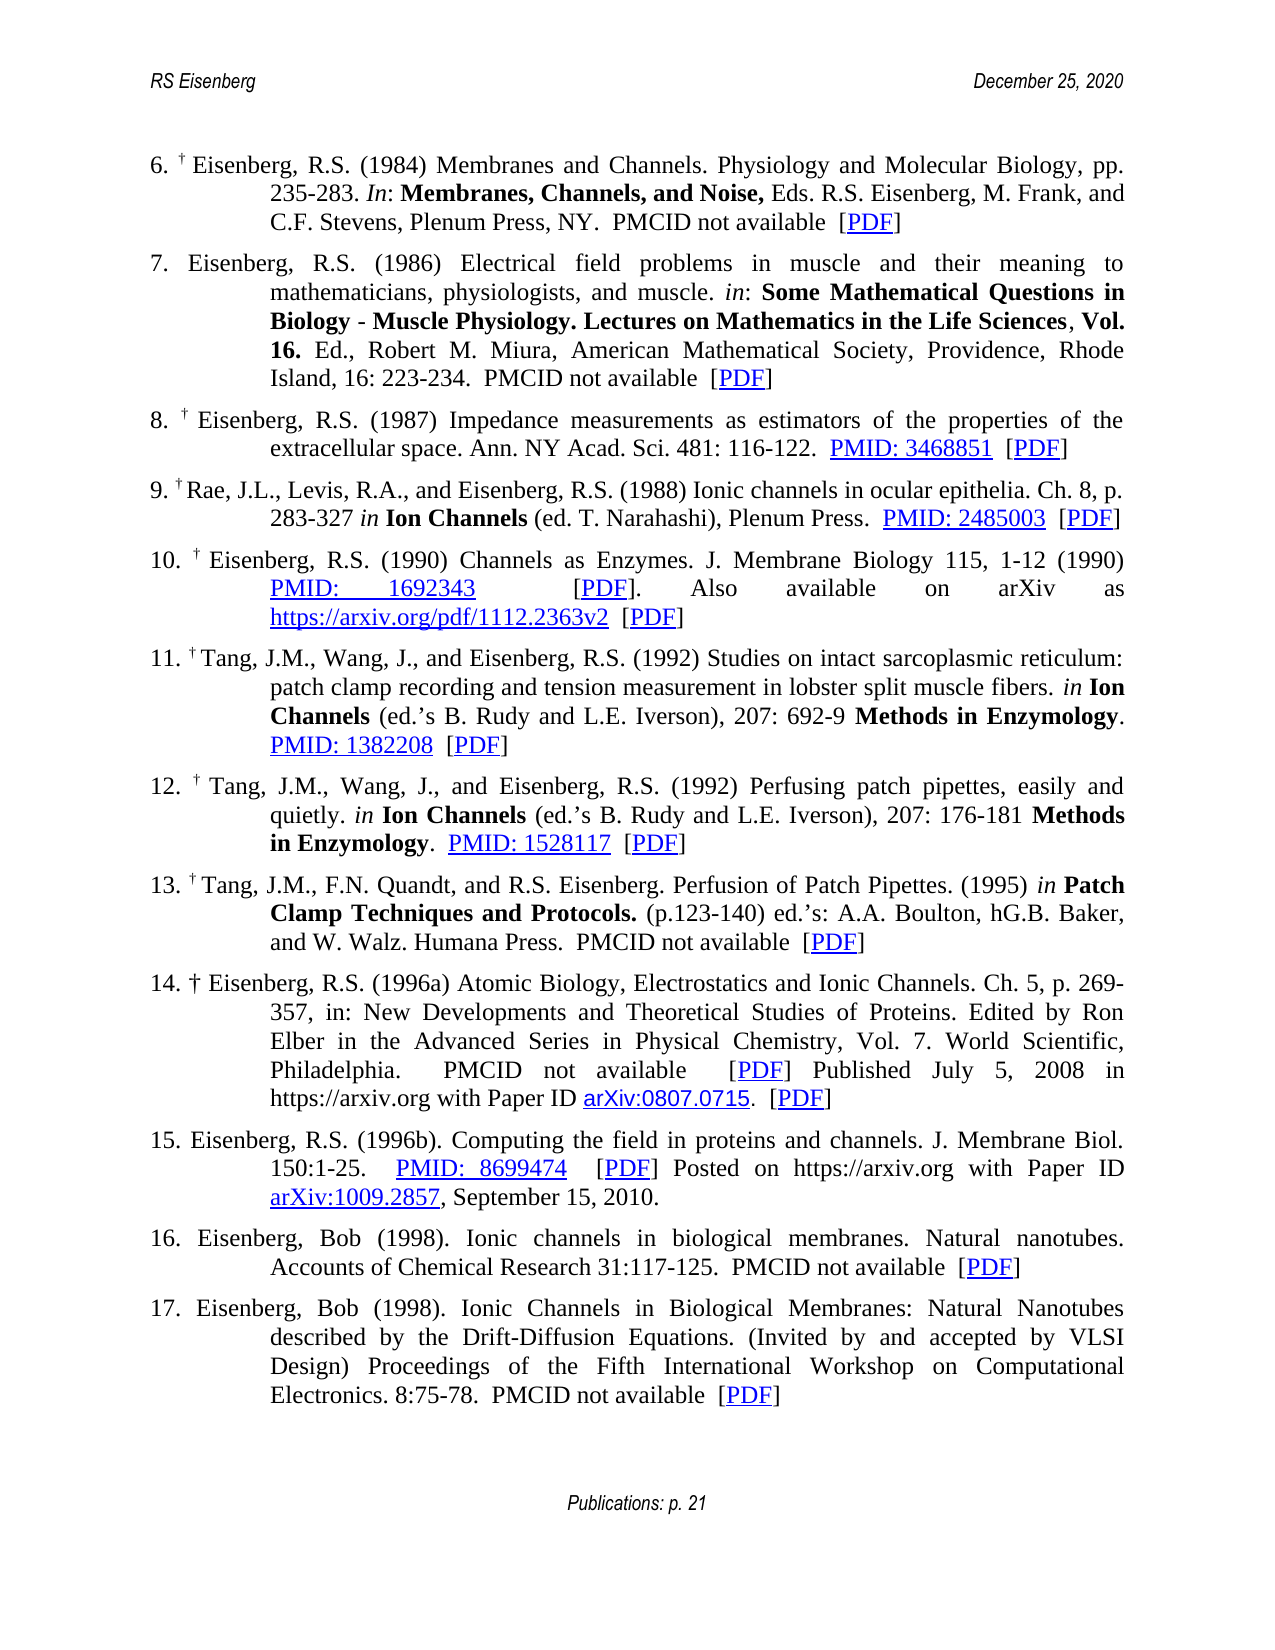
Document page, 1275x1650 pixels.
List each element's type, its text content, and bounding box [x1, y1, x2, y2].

text 13. † Tang, J.M., F.N. Quandt, and R.S. Eisenberg. Perfusion of Patch Pipettes. (1995) in Patch Clamp Techniques and Protocols. (p.123-140) ed.’s: A.A. Boulton, hG.B. Baker, and W. Walz. Humana Press. PMCID not available [PDF] [150, 870, 1125, 956]
text 12. † Tang, J.M., Wang, J., and Eisenberg, R.S. (1992) Perfusing patch pipettes, easily and quietly. in Ion Channels (ed.’s B. Rudy and L.E. Iverson), 207: 176-181 Methods in Enzymology. PMID: 1528117 [PDF] [150, 771, 1125, 857]
text 11. † Tang, J.M., Wang, J., and Eisenberg, R.S. (1992) Studies on intact sarcoplasmic reticulum: patch clamp recording and tension measurement in lobster split muscle fibers. in Ion Channels (ed.’s B. Rudy and L.E. Iverson), 207: 692-9 Methods in Enzymology. PMID: 1382208 [PDF] [150, 643, 1125, 758]
text 17. Eisenberg, Bob (1998). Ionic Channels in Biological Membranes: Natural Nanotubes described by the Drift-Diffusion Equations. (Invited by and accepted by VLSI Design) Proceedings of the Fifth International Workshop on Computational Electronics. 8:75-78. PMCID not available [PDF] [150, 1293, 1125, 1408]
text 7. Eisenberg, R.S. (1986) Electrical field problems in muscle and their meaning to mathematicians, physiologists, and muscle. in: Some Mathematical Questions in Biology - Muscle Physiology. Lectures on Mathematics in the Life Sciences, Vol. 16. Ed., Robert M. Miura, American Mathematical Society, Providence, Rhode Island, 16: 223-234. PMCID not available [PDF] [150, 248, 1125, 392]
text 8. † Eisenberg, R.S. (1987) Impedance measurements as estimators of the properties of the extracellular space. Ann. NY Acad. Sci. 481: 116-122. PMID: 3468851 [PDF] [150, 405, 1125, 462]
text 9. † Rae, J.L., Levis, R.A., and Eisenberg, R.S. (1988) Ionic channels in ocular epithelia. Ch. 8, p. 283-327 in Ion Channels (ed. T. Narahashi), Plenum Press. PMID: 2485003 [PDF] [150, 475, 1125, 532]
text 6. † Eisenberg, R.S. (1984) Membranes and Channels. Physiology and Molecular Biology, pp. 235-283. In: Membranes, Channels, and Noise, Eds. R.S. Eisenberg, M. Frank, and C.F. Stevens, Plenum Press, NY. PMCID not available [PDF] [150, 150, 1125, 236]
text 16. Eisenberg, Bob (1998). Ionic channels in biological membranes. Natural nanotubes. Accounts of Chemical Research 31:117-125. PMCID not available [PDF] [150, 1223, 1125, 1281]
text 15. Eisenberg, R.S. (1996b). Computing the field in proteins and channels. J. Membrane Biol. 150:1-25. PMID: 8699474 [PDF] Posted on https://arxiv.org with Paper ID arXiv:1009.2857, September 15, 2010. [150, 1125, 1125, 1211]
text 10. † Eisenberg, R.S. (1990) Channels as Enzymes. J. Membrane Biology 115, 1-12 (1990) PMID: 1692343 [PDF]. Also available on arXiv as https://arxiv.org/pdf/1112.2363v2 [PDF] [150, 545, 1125, 631]
text 14. † Eisenberg, R.S. (1996a) Atomic Biology, Electrostatics and Ionic Channels. Ch. 5, p. 269-357, in: New Developments and Theoretical Studies of Proteins. Edited by Ron Elber in the Advanced Series in Physical Chemistry, Vol. 7. World Scientific, Philadelphia. PMCID not available [PDF] Published July 5, 2008 in https://arxiv.org with Paper ID arXiv:0807.0715. [PDF] [150, 968, 1125, 1112]
